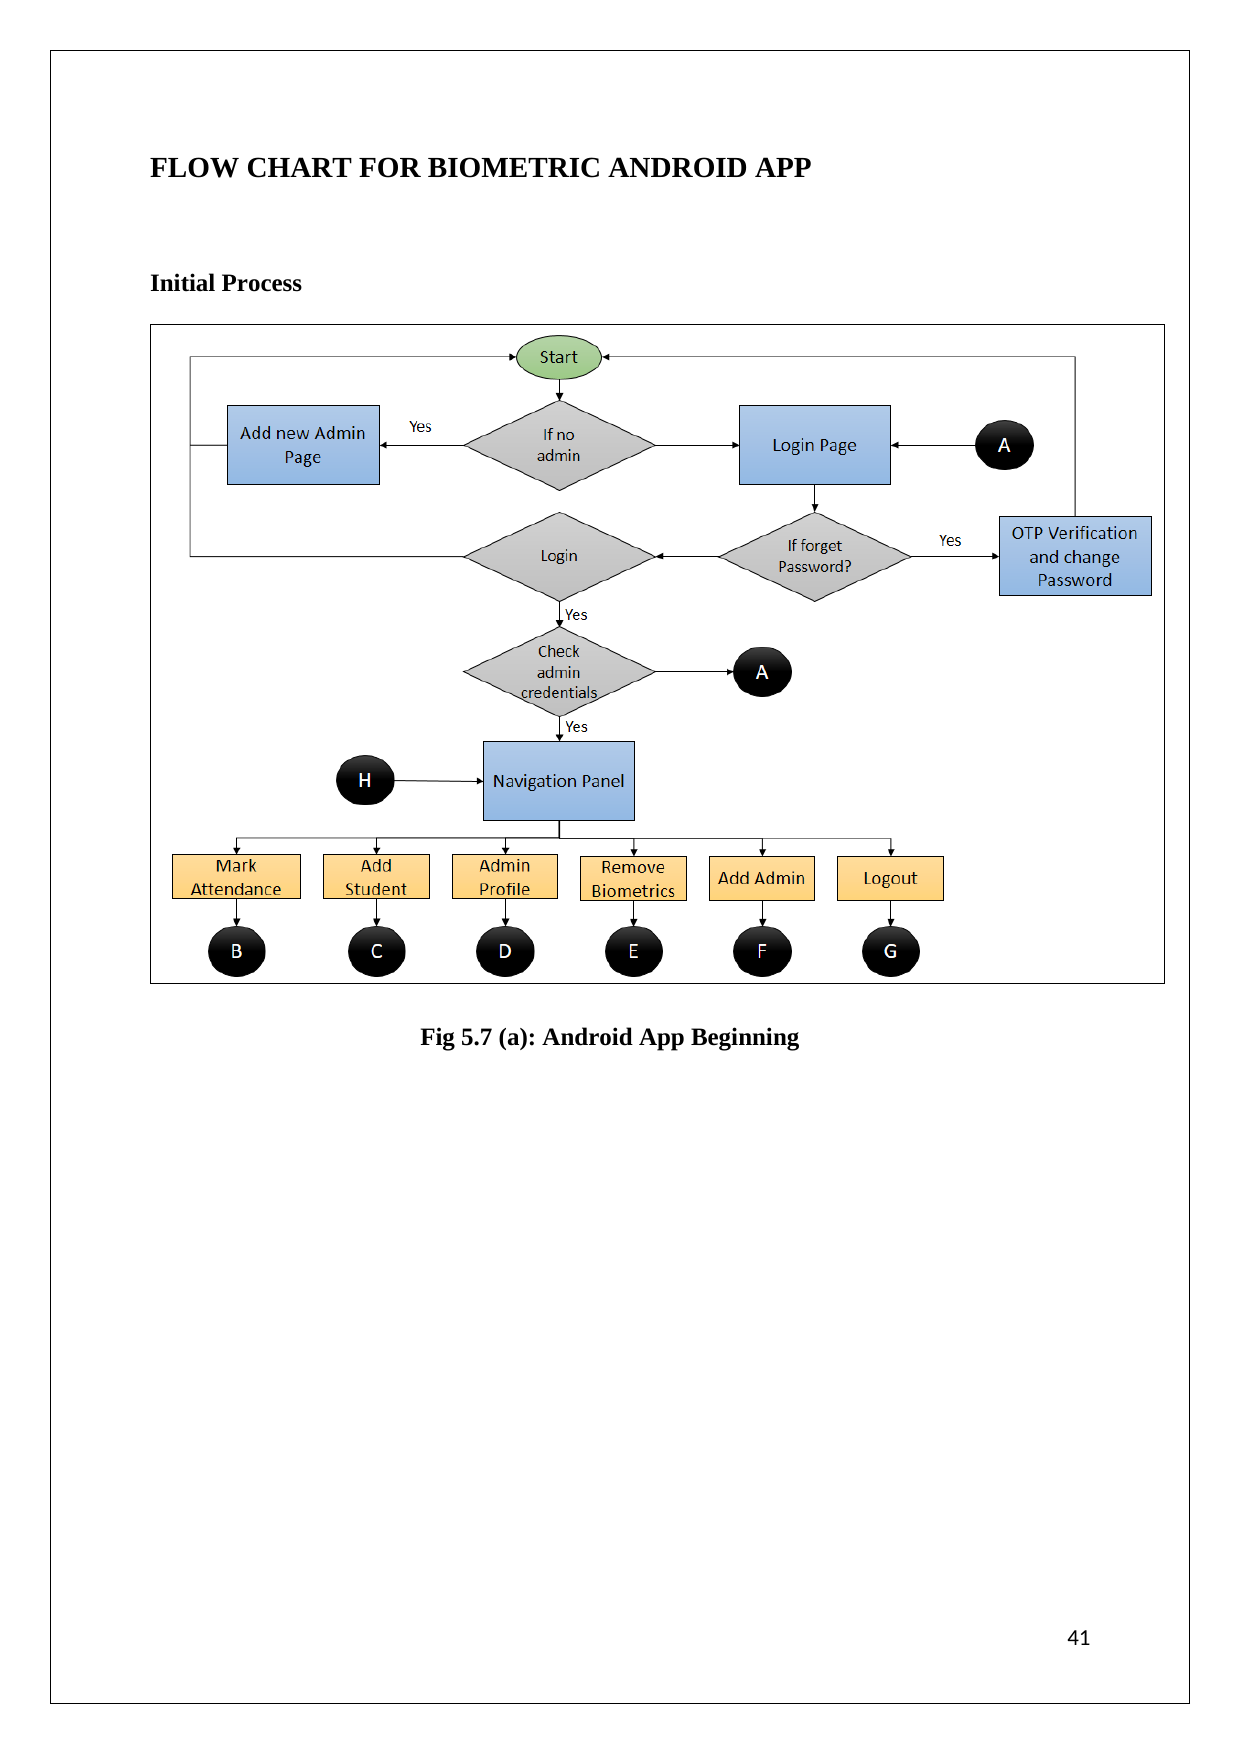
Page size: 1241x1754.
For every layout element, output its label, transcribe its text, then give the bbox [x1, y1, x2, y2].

text FLOW CHART FOR BIOMETRIC ANDROID APP [150, 150, 1069, 183]
picture [151, 325, 1164, 983]
text Initial Process [150, 268, 1069, 297]
text Fig 5.7 (a): Android App Beginning [150, 1022, 1069, 1051]
